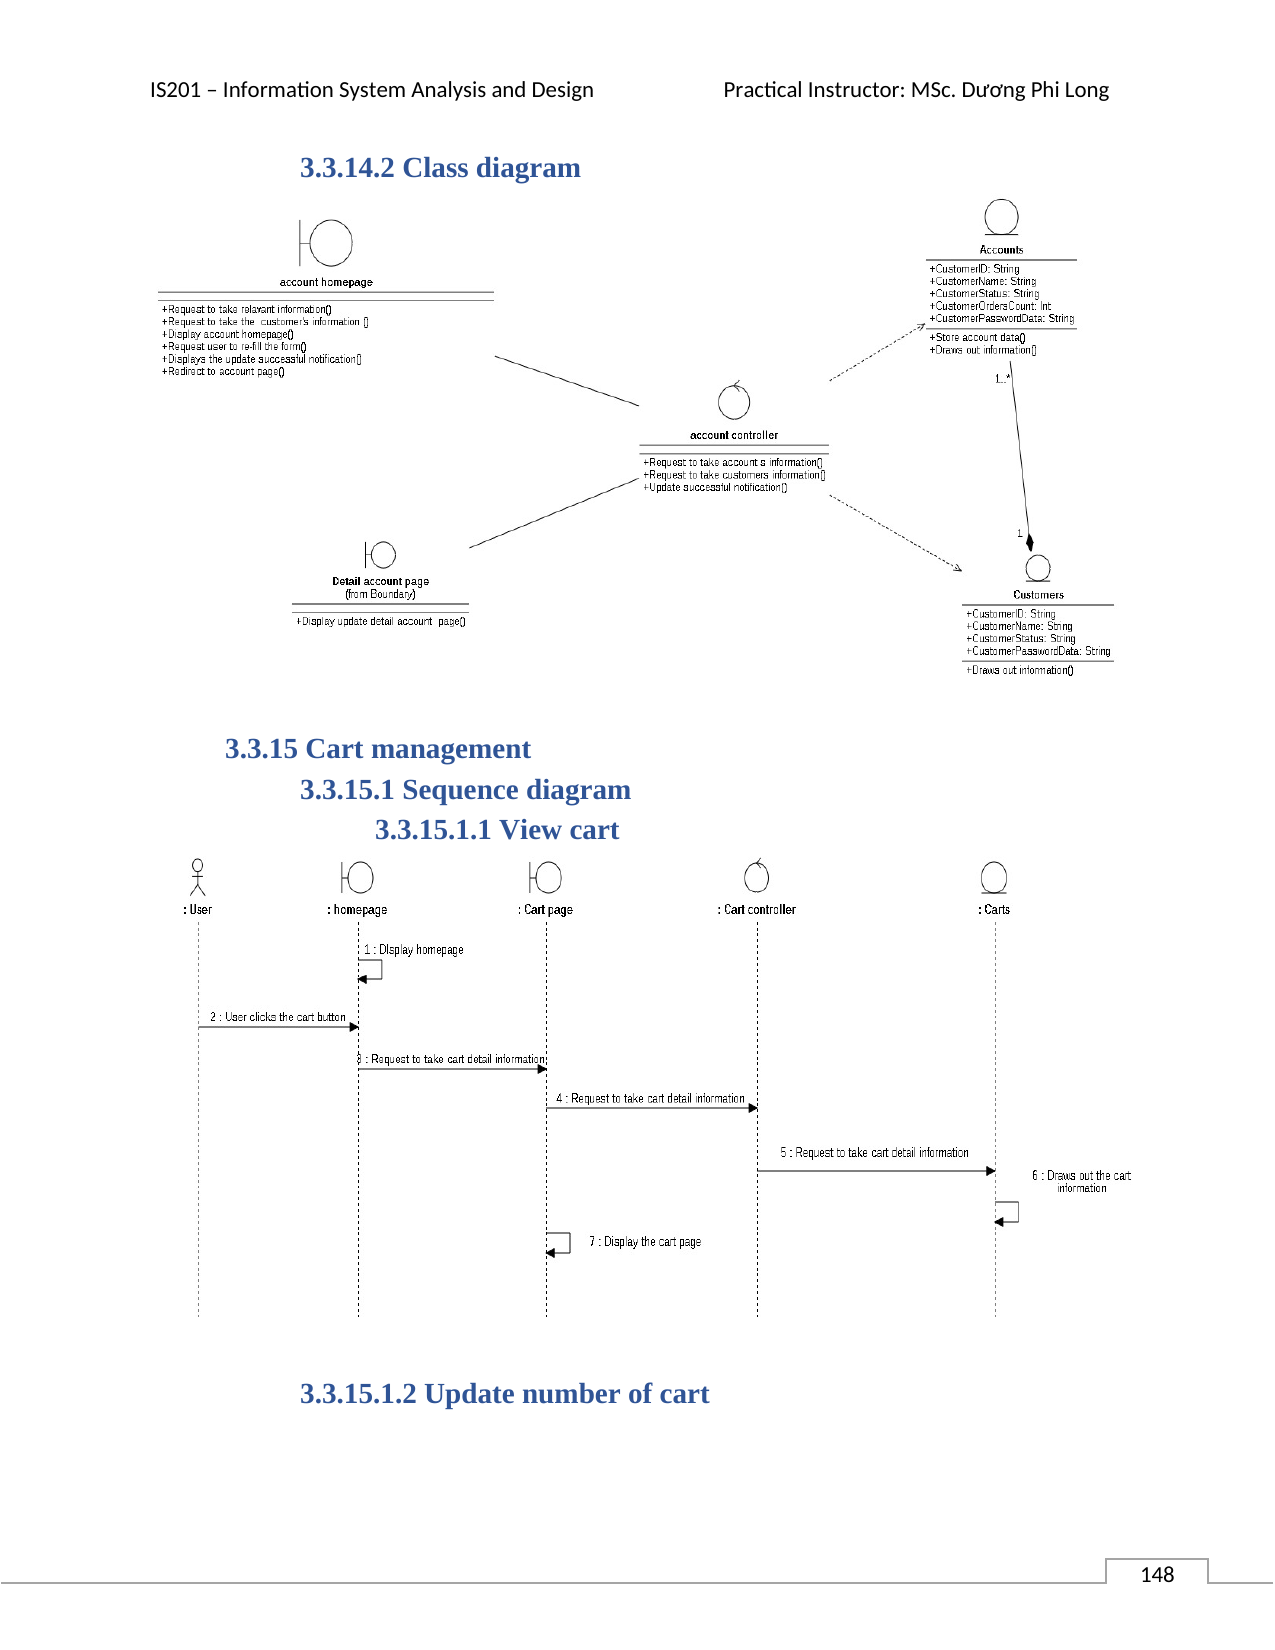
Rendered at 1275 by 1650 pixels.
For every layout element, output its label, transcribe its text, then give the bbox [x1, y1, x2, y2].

picture [150, 848, 1188, 1358]
subtitle 3.3.15.1.2 Update number of cart [225, 1377, 1125, 1410]
subtitle 3.3.15 Cart management [225, 732, 1125, 765]
subtitle 3.3.15.1.1 View cart [300, 812, 1125, 846]
subtitle 3.3.14.2 Class diagram [300, 150, 1125, 183]
picture [150, 186, 1144, 713]
subtitle 3.3.15.1 Sequence diagram [300, 772, 1125, 805]
